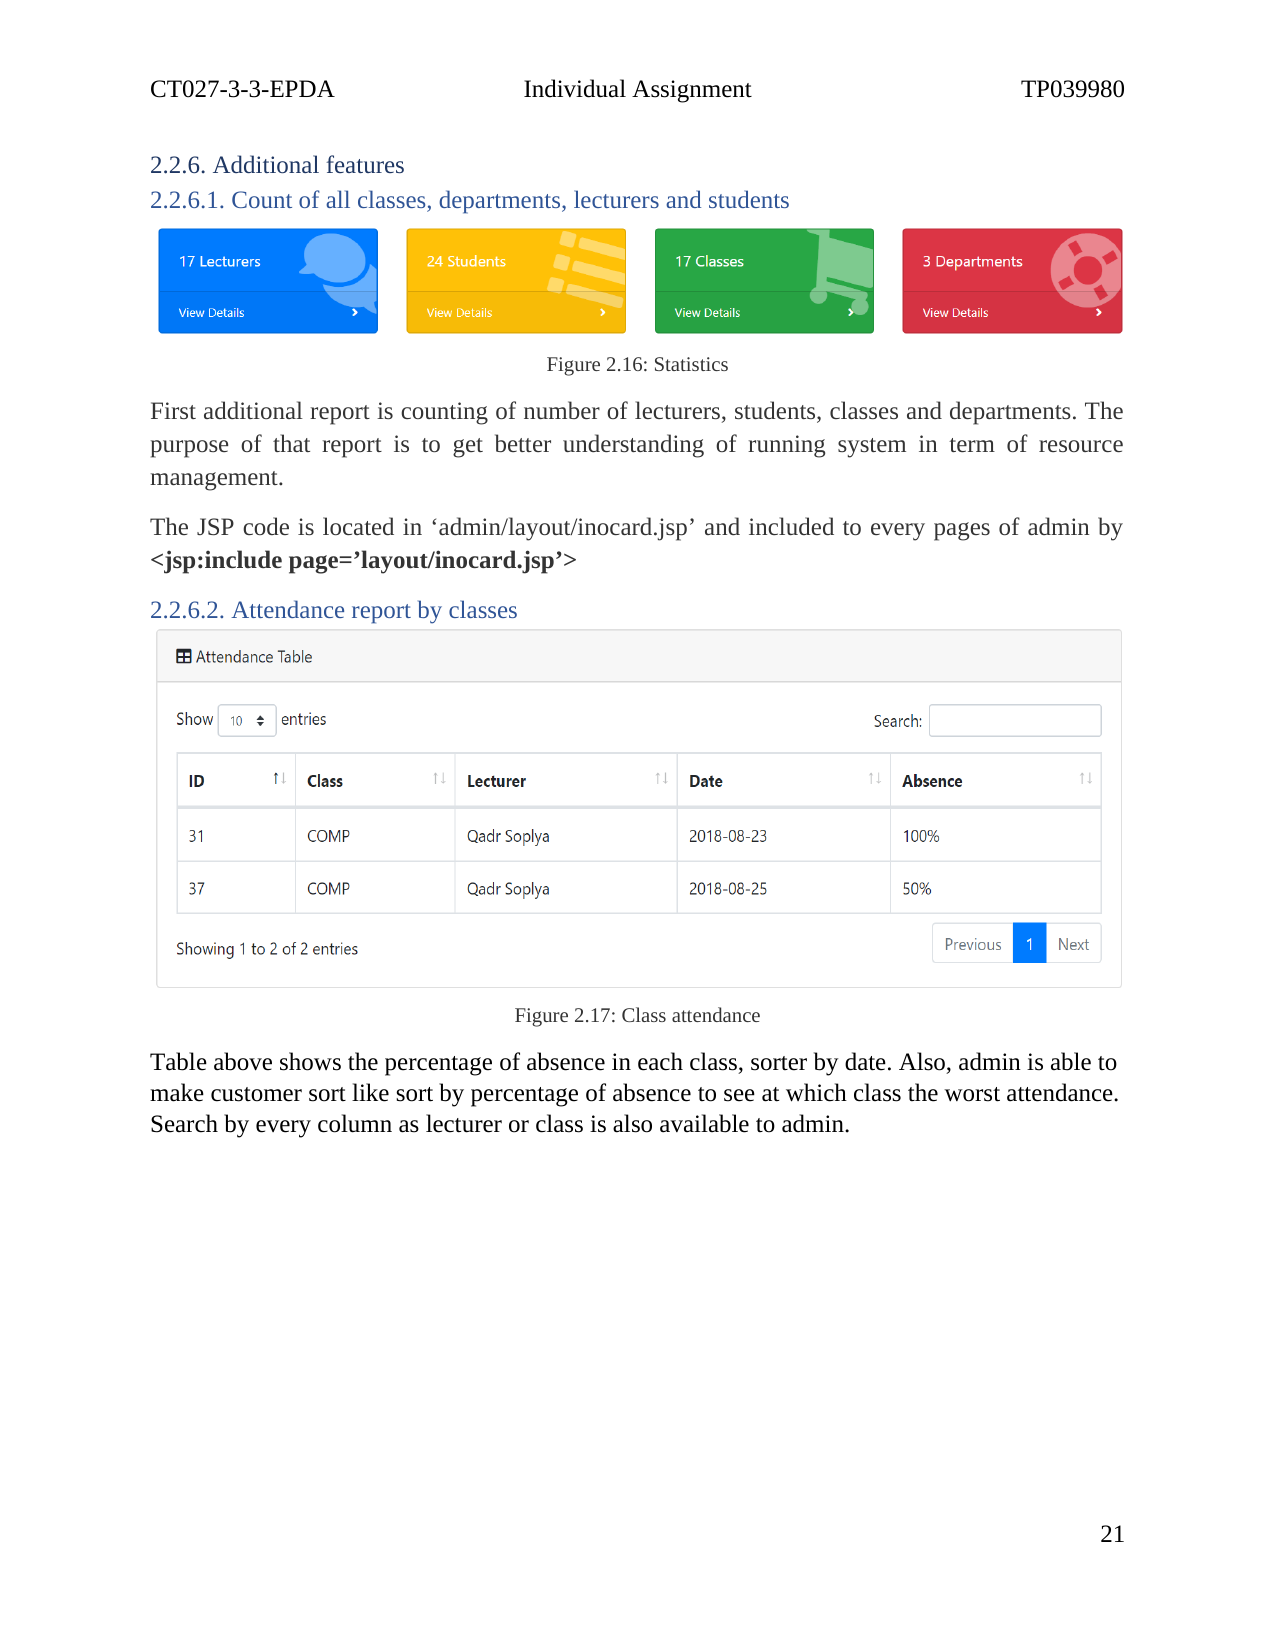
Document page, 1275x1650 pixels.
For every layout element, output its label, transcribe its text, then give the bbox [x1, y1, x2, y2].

subtitle 2.2.6. Additional features [150, 150, 1125, 179]
text The JSP code is located in ‘admin/layout/inocard.jsp’ and included to every pages of admin by <jsp:include page=’layout/inocard.jsp’> [150, 512, 1125, 574]
text Figure 2.17: Class attendance [150, 1003, 1125, 1027]
picture [150, 625, 1131, 999]
text Figure 2.16: Statistics [150, 352, 1125, 376]
picture [150, 216, 1135, 348]
text First additional report is counting of number of lecturers, students, classes and departments. The purpose of that report is to get better understanding of running system in term of resource management. [150, 396, 1125, 491]
text Table above shows the percentage of absence in each class, sorter by date. Also, admin is able to make customer sort like sort by percentage of absence to see at which class the worst attendance. Search by every column as lecturer or class is also available to admin. [150, 1047, 1125, 1138]
subtitle 2.2.6.1. Count of all classes, departments, lecturers and students [150, 185, 1125, 214]
subtitle 2.2.6.2. Attendance report by classes [150, 595, 1125, 623]
